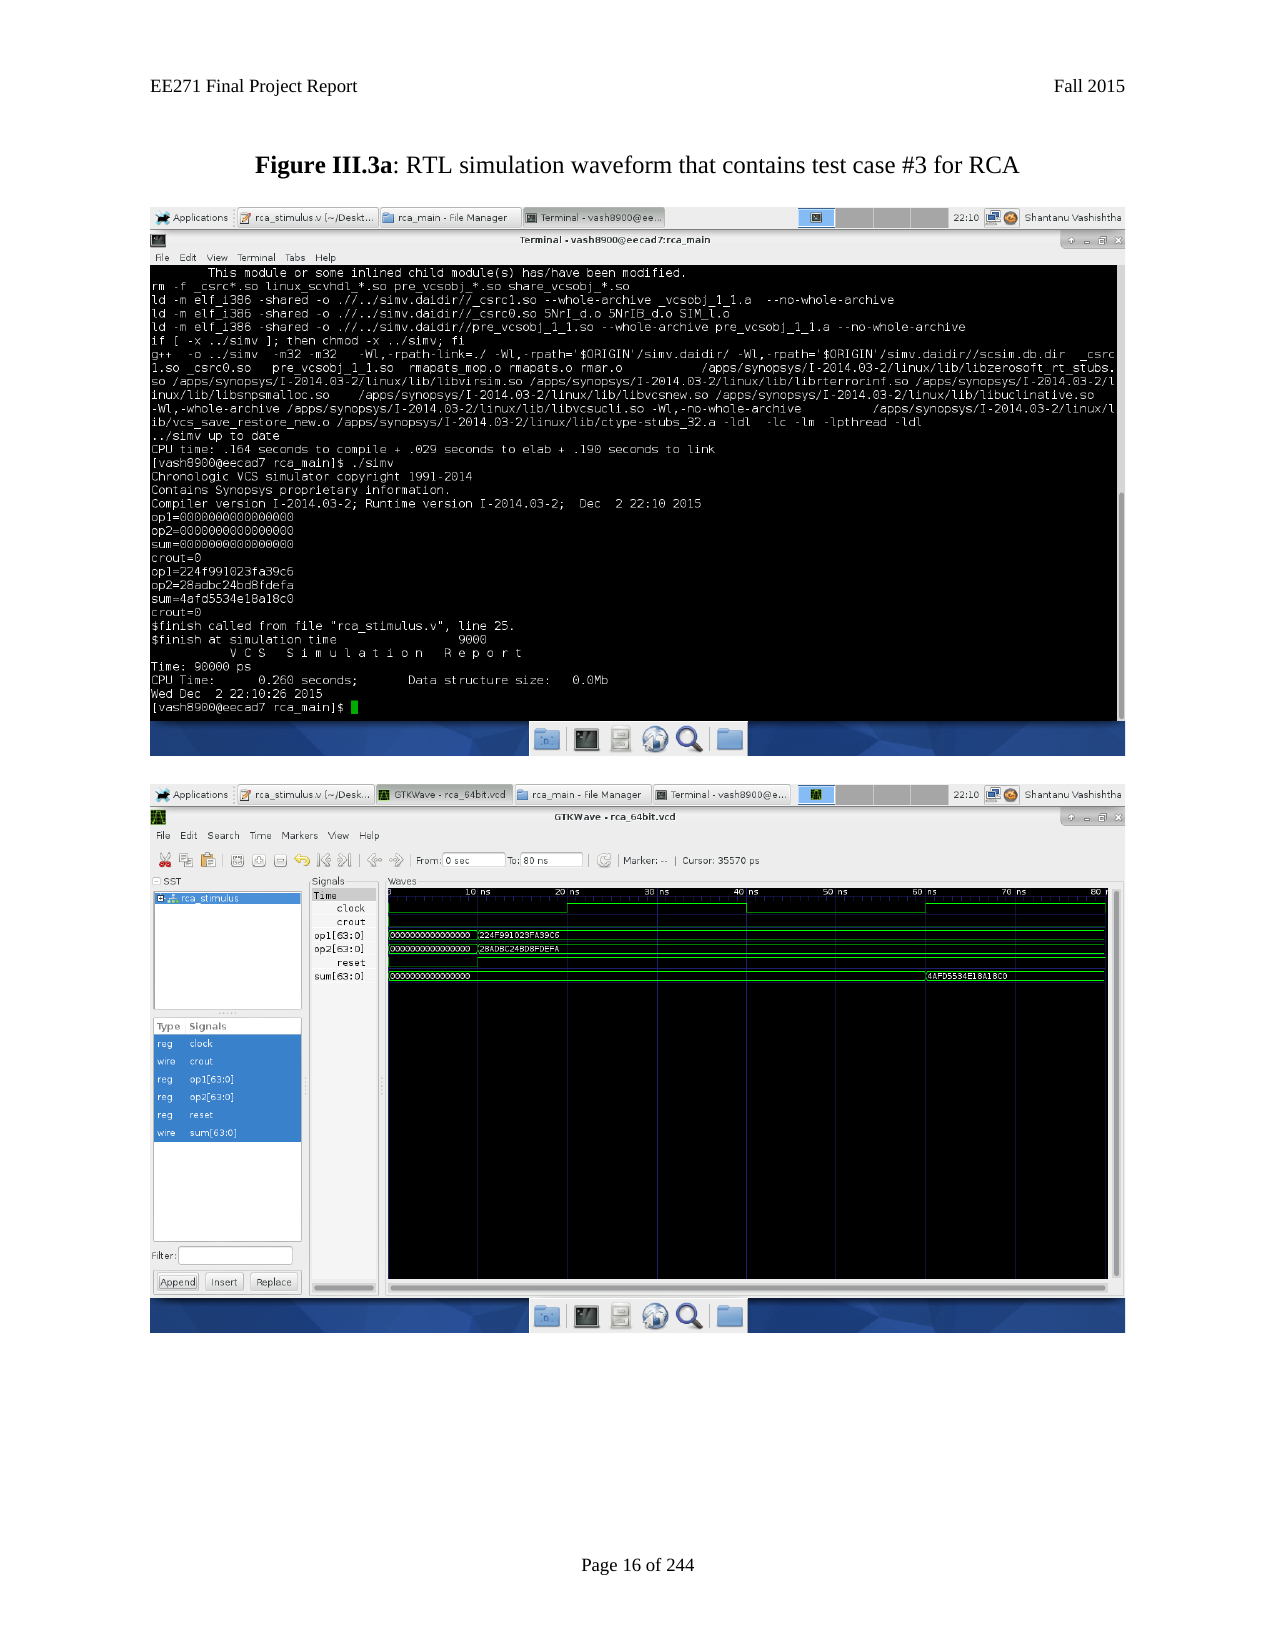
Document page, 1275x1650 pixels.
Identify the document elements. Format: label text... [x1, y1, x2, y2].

text Figure III.3a: RTL simulation waveform that contains test case #3 for RCA [150, 150, 1125, 179]
picture [150, 207, 1125, 756]
picture [150, 784, 1125, 1333]
